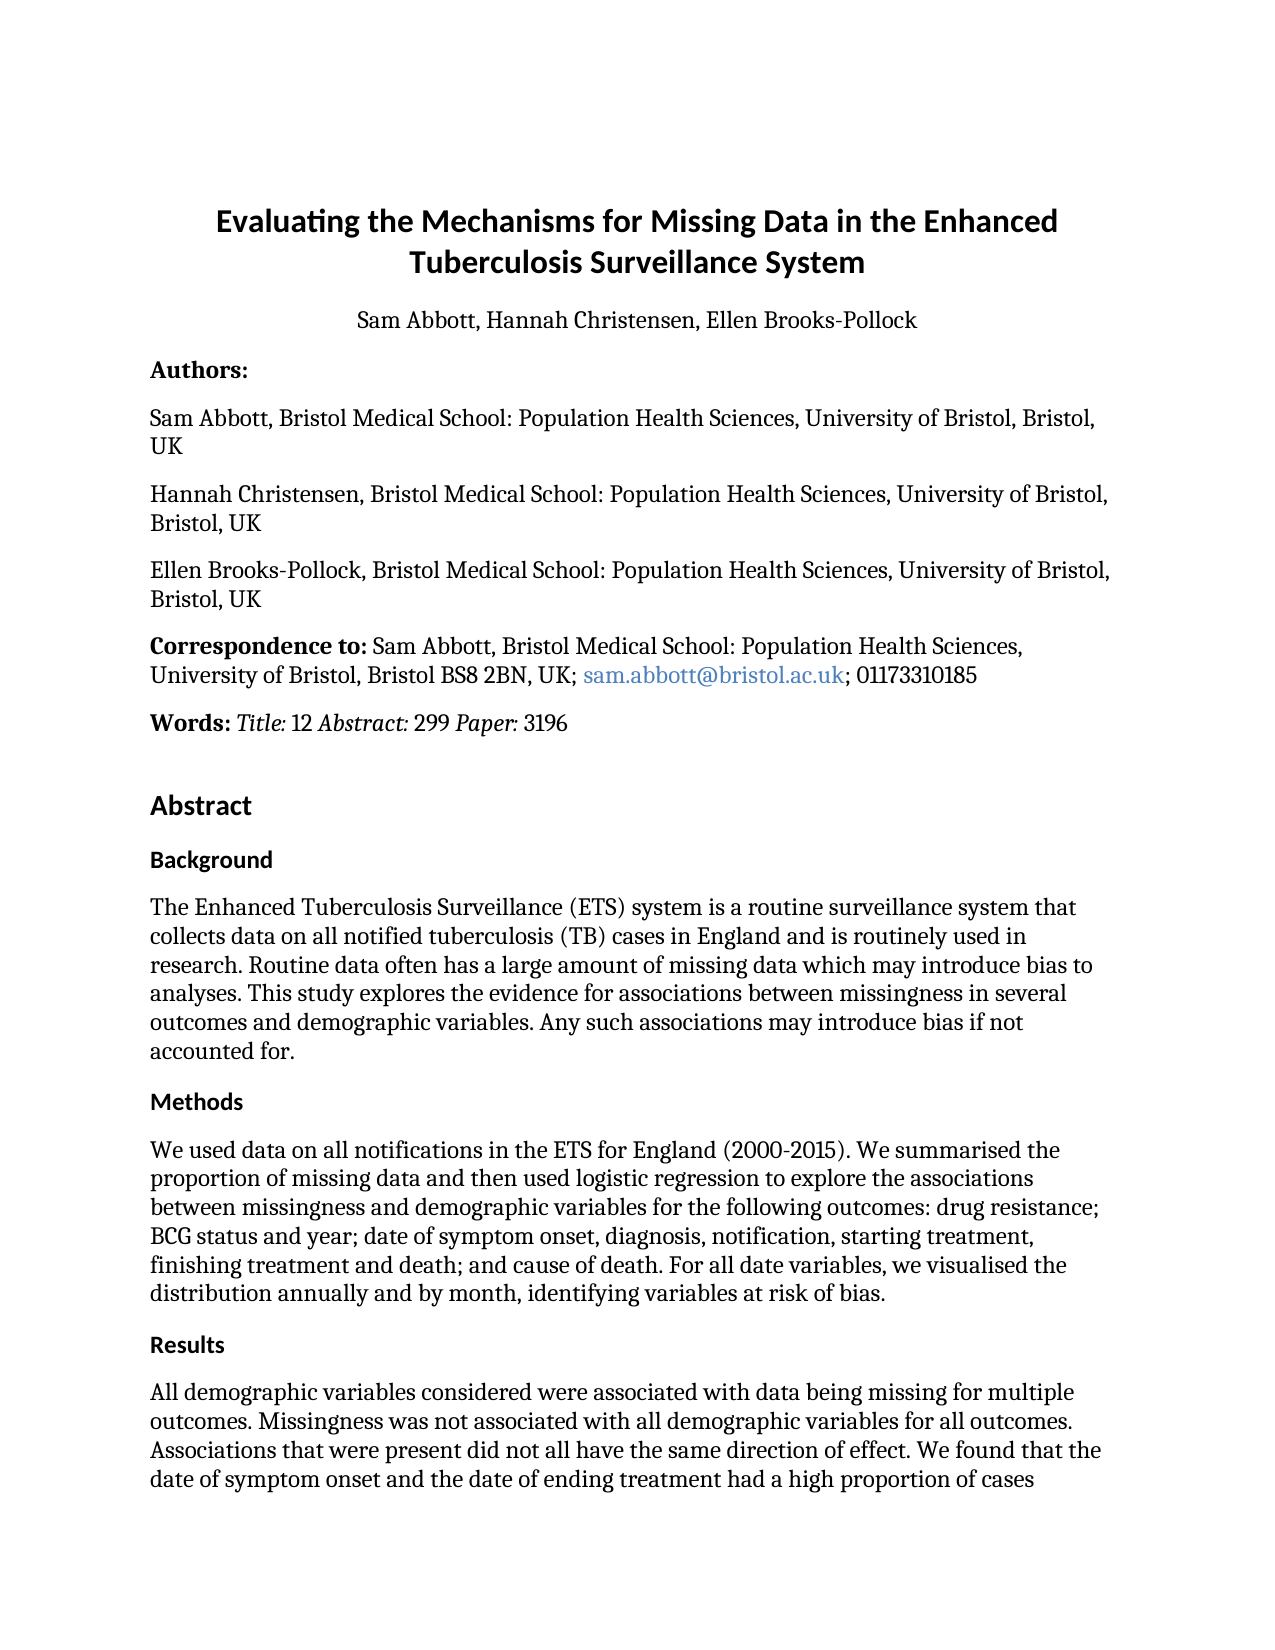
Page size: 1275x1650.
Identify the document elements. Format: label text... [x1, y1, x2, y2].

text The Enhanced Tuberculosis Surveillance (ETS) system is a routine surveillance system that collects data on all notified tuberculosis (TB) cases in England and is routinely used in research. Routine data often has a large amount of missing data which may introduce bias to analyses. This study explores the evidence for associations between missingness in several outcomes and demographic variables. Any such associations may introduce bias if not accounted for. [150, 893, 1125, 1066]
text Ellen Brooks-Pollock, Bristol Medical School: Population Health Sciences, University of Bristol, Bristol, UK [150, 556, 1125, 613]
subtitle Methods [150, 1086, 1125, 1117]
subtitle Abstract [150, 787, 1125, 823]
subtitle Background [150, 844, 1125, 874]
text Sam Abbott, Bristol Medical School: Population Health Sciences, University of Bristol, Bristol, UK [150, 403, 1125, 461]
text Correspondence to: Sam Abbott, Bristol Medical School: Population Health Sciences, University of Bristol, Bristol BS8 2BN, UK; sam.abbott@bristol.ac.uk; 01173310185 [150, 632, 1125, 690]
subtitle Results [150, 1329, 1125, 1359]
text We used data on all notifications in the ETS for England (2000-2015). We summarised the proportion of missing data and then used logistic regression to explore the associations between missingness and demographic variables for the following outcomes: drug resistance; BCG status and year; date of symptom onset, diagnosis, notification, starting treatment, finishing treatment and death; and cause of death. For all date variables, we visualised the distribution annually and by month, identifying variables at risk of bias. [150, 1136, 1125, 1308]
title Evaluating the Mechanisms for Missing Data in the Enhanced Tuberculosis Surveillance System [150, 200, 1125, 281]
text Authors: [150, 356, 1125, 385]
text Words: Title: 12 Abstract: 299 Paper: 3196 [150, 708, 1125, 737]
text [150, 1378, 1125, 1493]
text Hannah Christensen, Bristol Medical School: Population Health Sciences, University of Bristol, Bristol, UK [150, 480, 1125, 537]
text Sam Abbott, Hannah Christensen, Ellen Brooks-Pollock [150, 306, 1125, 335]
